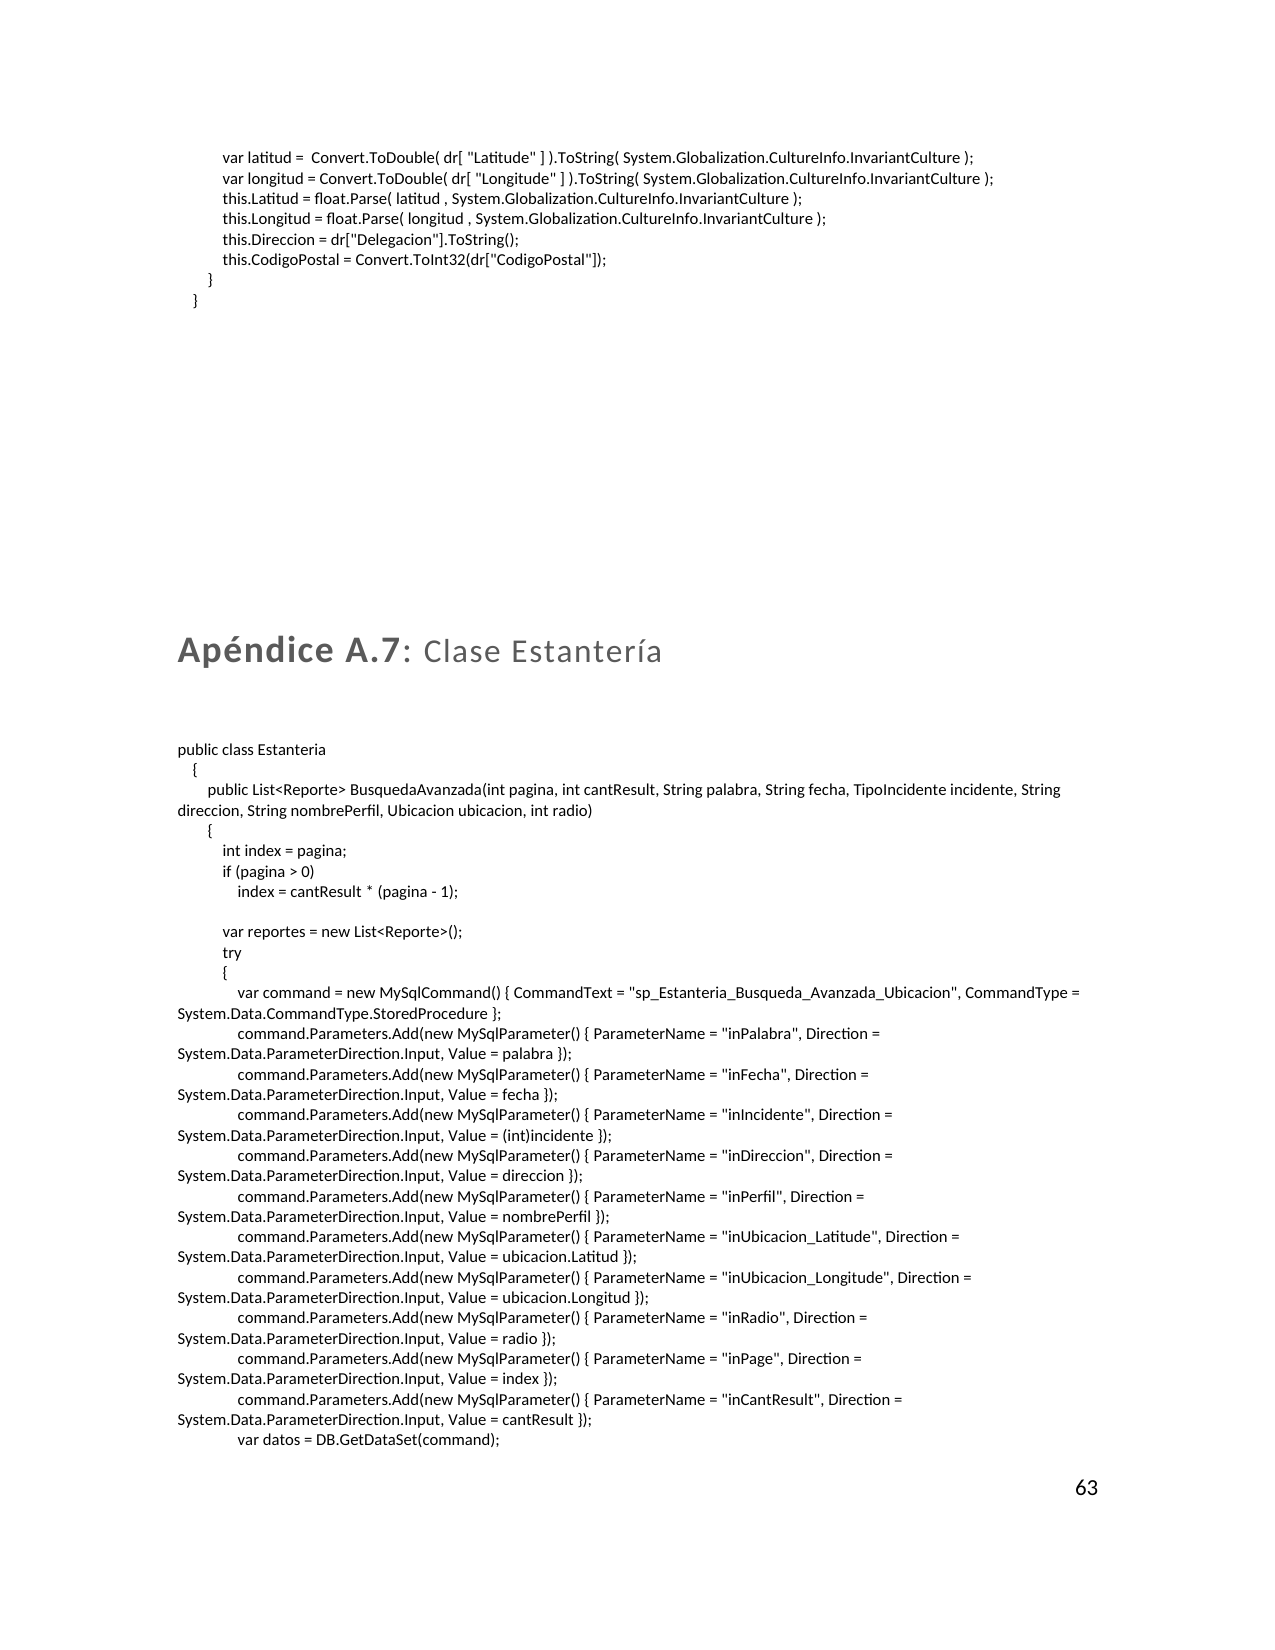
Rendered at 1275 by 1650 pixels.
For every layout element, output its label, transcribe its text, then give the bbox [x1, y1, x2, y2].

text try [177, 942, 1098, 962]
text var longitud = Convert.ToDouble( dr[ "Longitude" ] ).ToString( System.Globalization.CultureInfo.InvariantCulture ); [177, 168, 1098, 188]
text command.Parameters.Add(new MySqlParameter() { ParameterName = "inUbicacion_Latitude", Direction = System.Data.ParameterDirection.Input, Value = ubicacion.Latitud }); [177, 1226, 1098, 1267]
text command.Parameters.Add(new MySqlParameter() { ParameterName = "inUbicacion_Longitude", Direction = System.Data.ParameterDirection.Input, Value = ubicacion.Longitud }); [177, 1267, 1098, 1308]
text var reportes = new List<Reporte>(); [177, 922, 1098, 942]
text command.Parameters.Add(new MySqlParameter() { ParameterName = "inDireccion", Direction = System.Data.ParameterDirection.Input, Value = direccion }); [177, 1145, 1098, 1186]
subtitle Apéndice A.7: Clase Estantería [177, 626, 1098, 672]
text command.Parameters.Add(new MySqlParameter() { ParameterName = "inCantResult", Direction = System.Data.ParameterDirection.Input, Value = cantResult }); [177, 1389, 1098, 1429]
text var datos = DB.GetDataSet(command); [177, 1429, 1098, 1450]
text public List<Reporte> BusquedaAvanzada(int pagina, int cantResult, String palabra, String fecha, TipoIncidente incidente, String direccion, String nombrePerfil, Ubicacion ubicacion, int radio) [177, 779, 1098, 820]
text command.Parameters.Add(new MySqlParameter() { ParameterName = "inRadio", Direction = System.Data.ParameterDirection.Input, Value = radio }); [177, 1308, 1098, 1348]
text { [177, 962, 1098, 983]
text command.Parameters.Add(new MySqlParameter() { ParameterName = "inPage", Direction = System.Data.ParameterDirection.Input, Value = index }); [177, 1348, 1098, 1389]
text var latitud = Convert.ToDouble( dr[ "Latitude" ] ).ToString( System.Globalization.CultureInfo.InvariantCulture ); [177, 148, 1098, 168]
text this.Longitud = float.Parse( longitud , System.Globalization.CultureInfo.InvariantCulture ); [177, 208, 1098, 229]
text if (pagina > 0) [177, 861, 1098, 881]
text int index = pagina; [177, 841, 1098, 861]
text { [177, 759, 1098, 779]
text } [177, 290, 1098, 310]
text { [177, 820, 1098, 841]
text command.Parameters.Add(new MySqlParameter() { ParameterName = "inFecha", Direction = System.Data.ParameterDirection.Input, Value = fecha }); [177, 1064, 1098, 1104]
text } [177, 269, 1098, 290]
text public class Estanteria [177, 739, 1098, 759]
text command.Parameters.Add(new MySqlParameter() { ParameterName = "inPalabra", Direction = System.Data.ParameterDirection.Input, Value = palabra }); [177, 1023, 1098, 1064]
text index = cantResult * (pagina - 1); [177, 881, 1098, 901]
text var command = new MySqlCommand() { CommandText = "sp_Estanteria_Busqueda_Avanzada_Ubicacion", CommandType = System.Data.CommandType.StoredProcedure }; [177, 983, 1098, 1023]
text this.Direccion = dr["Delegacion"].ToString(); [177, 229, 1098, 249]
text this.CodigoPostal = Convert.ToInt32(dr["CodigoPostal"]); [177, 249, 1098, 269]
text this.Latitud = float.Parse( latitud , System.Globalization.CultureInfo.InvariantCulture ); [177, 188, 1098, 208]
text command.Parameters.Add(new MySqlParameter() { ParameterName = "inPerfil", Direction = System.Data.ParameterDirection.Input, Value = nombrePerfil }); [177, 1186, 1098, 1226]
text command.Parameters.Add(new MySqlParameter() { ParameterName = "inIncidente", Direction = System.Data.ParameterDirection.Input, Value = (int)incidente }); [177, 1104, 1098, 1145]
